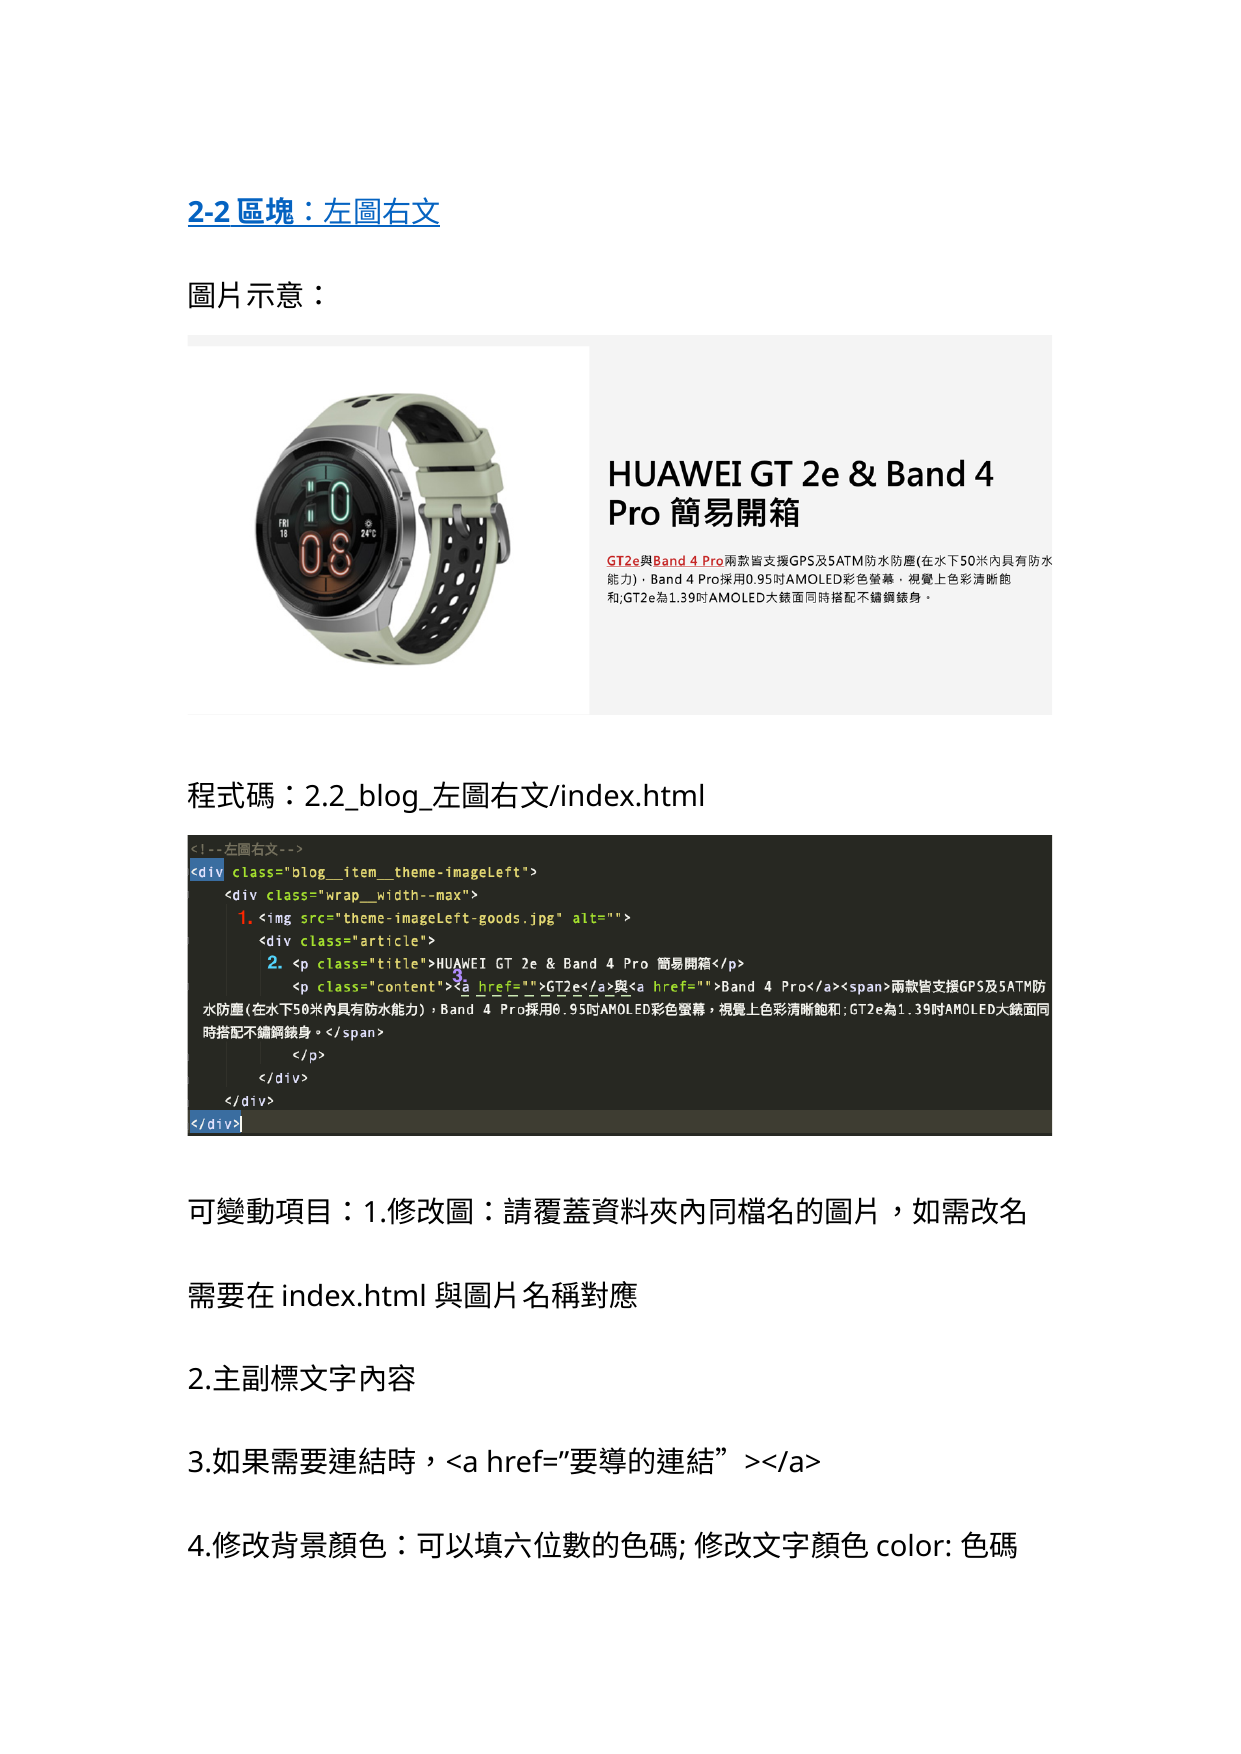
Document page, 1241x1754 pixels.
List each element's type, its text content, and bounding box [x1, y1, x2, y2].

text 可變動項目：1.修改圖：請覆蓋資料夾內同檔名的圖片，如需改名需要在index.html 與圖片名稱對應 [187, 1169, 1053, 1335]
picture [187, 335, 1053, 715]
text 2.主副標文字內容 [187, 1335, 1053, 1419]
text 程式碼：2.2_blog_左圖右文/index.html [187, 752, 1053, 835]
picture [187, 835, 1053, 1136]
text 圖片示意： [187, 252, 1053, 335]
text 3.如果需要連結時，<a href=”要導的連結”></a> [187, 1419, 1053, 1502]
text 4.修改背景顏色：可以填六位數的色碼; 修改文字顏色 color: 色碼 [187, 1502, 1053, 1585]
text 2-2區塊：左圖右文 [187, 169, 1053, 252]
